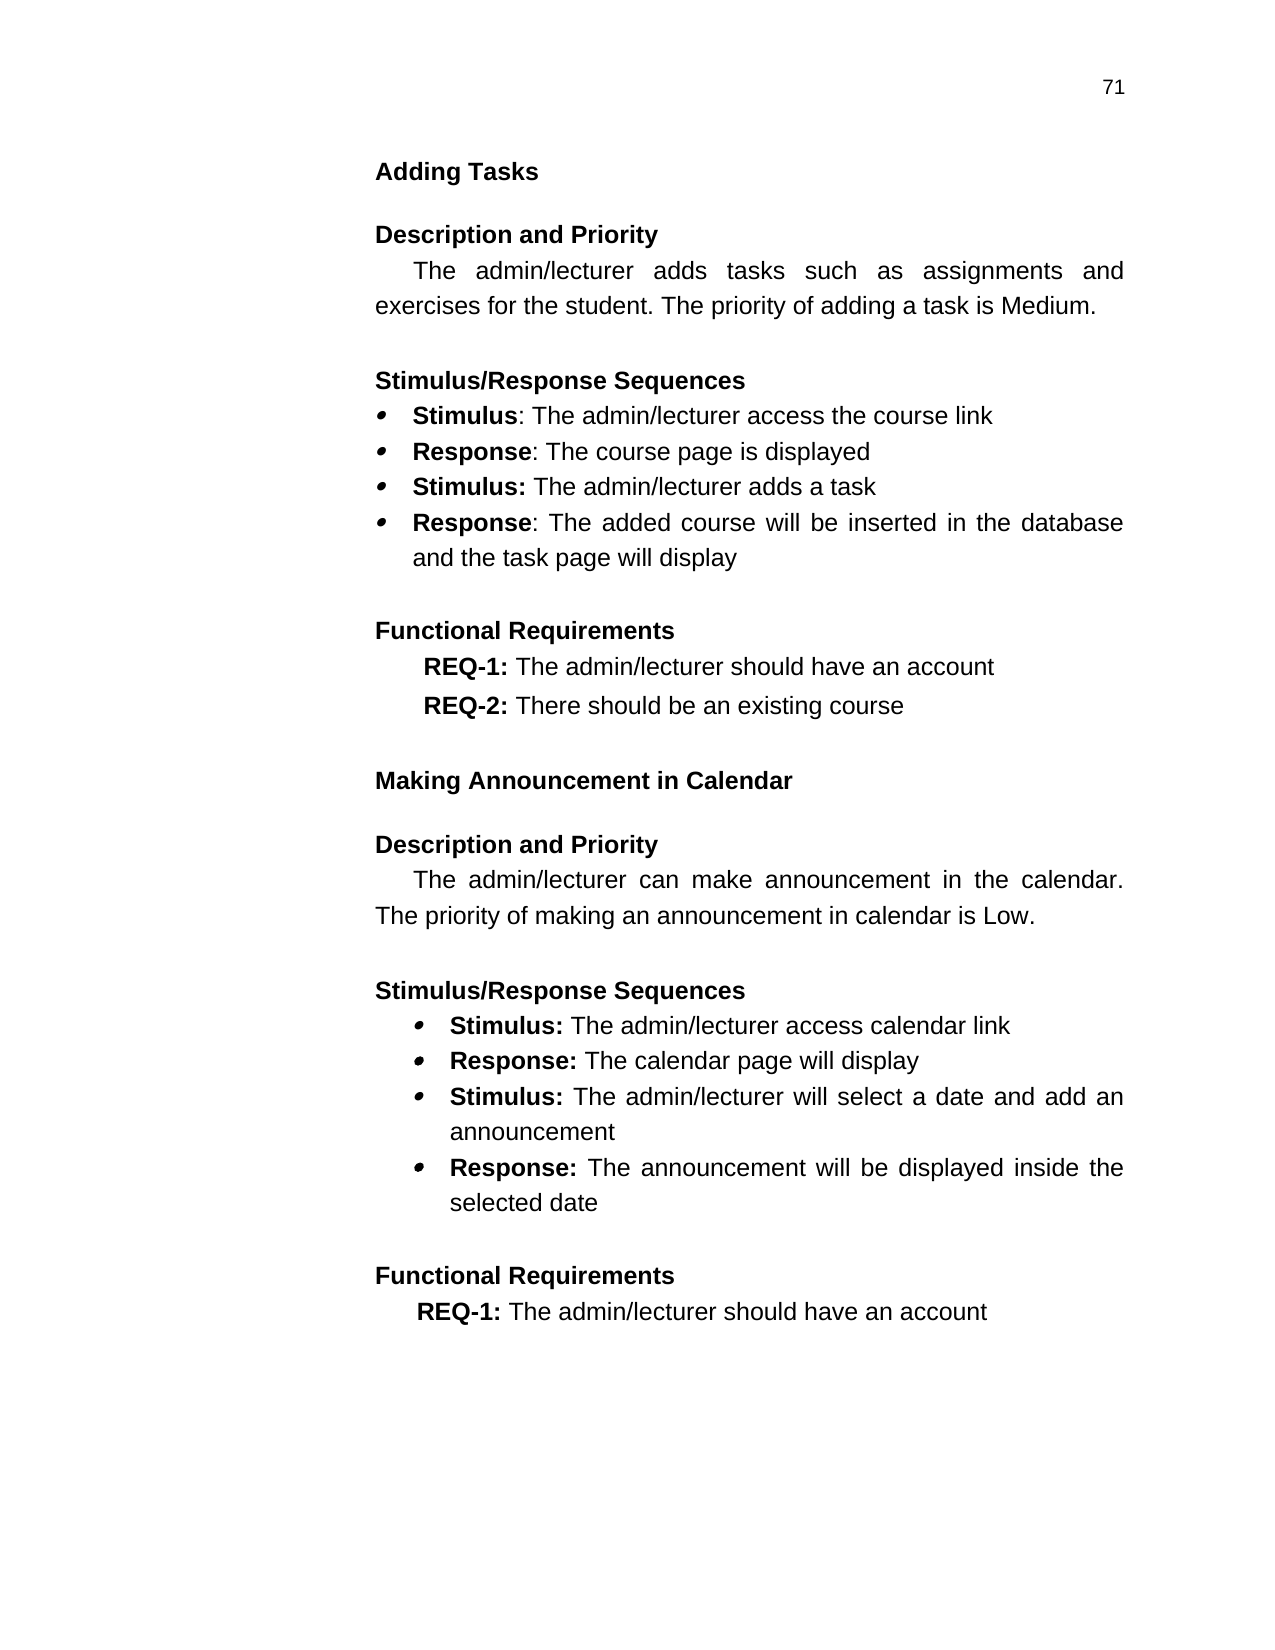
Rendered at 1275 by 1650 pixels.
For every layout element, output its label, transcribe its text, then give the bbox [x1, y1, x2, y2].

text The admin/lecturer adds tasks such as assignments and exercises for the student. The priority of adding a task is Medium. [375, 249, 1125, 320]
subtitle Functional Requirements [375, 609, 1125, 645]
list Stimulus: The admin/lecturer adds a task [375, 466, 1125, 501]
list Stimulus: The admin/lecturer access the course link [375, 395, 1125, 430]
list Response: The calendar page will display [412, 1040, 1125, 1075]
list Response: The course page is displayed [375, 430, 1125, 466]
list Stimulus: The admin/lecturer will select a date and add an announcement [412, 1075, 1125, 1146]
list Stimulus: The admin/lecturer access calendar link [412, 1004, 1125, 1040]
subtitle Description and Priority [375, 823, 1125, 858]
list Response: The announcement will be displayed inside the selected date [412, 1146, 1125, 1217]
subtitle Making Announcement in Calendar [375, 759, 1125, 795]
text REQ-1: The admin/lecturer should have an account [375, 645, 1125, 680]
text The admin/lecturer can make announcement in the calendar. The priority of making an announcement in calendar is Low. [375, 858, 1125, 929]
subtitle Stimulus/Response Sequences [375, 969, 1125, 1004]
subtitle Functional Requirements [375, 1254, 1125, 1290]
list Response: The added course will be inserted in the database and the task page will display [375, 501, 1125, 572]
text REQ-2: There should be an existing course [375, 684, 1125, 720]
text REQ-1: The admin/lecturer should have an account [300, 1290, 1125, 1325]
subtitle Adding Tasks [375, 150, 1125, 185]
subtitle Description and Priority [375, 213, 1125, 249]
subtitle Stimulus/Response Sequences [375, 359, 1125, 395]
